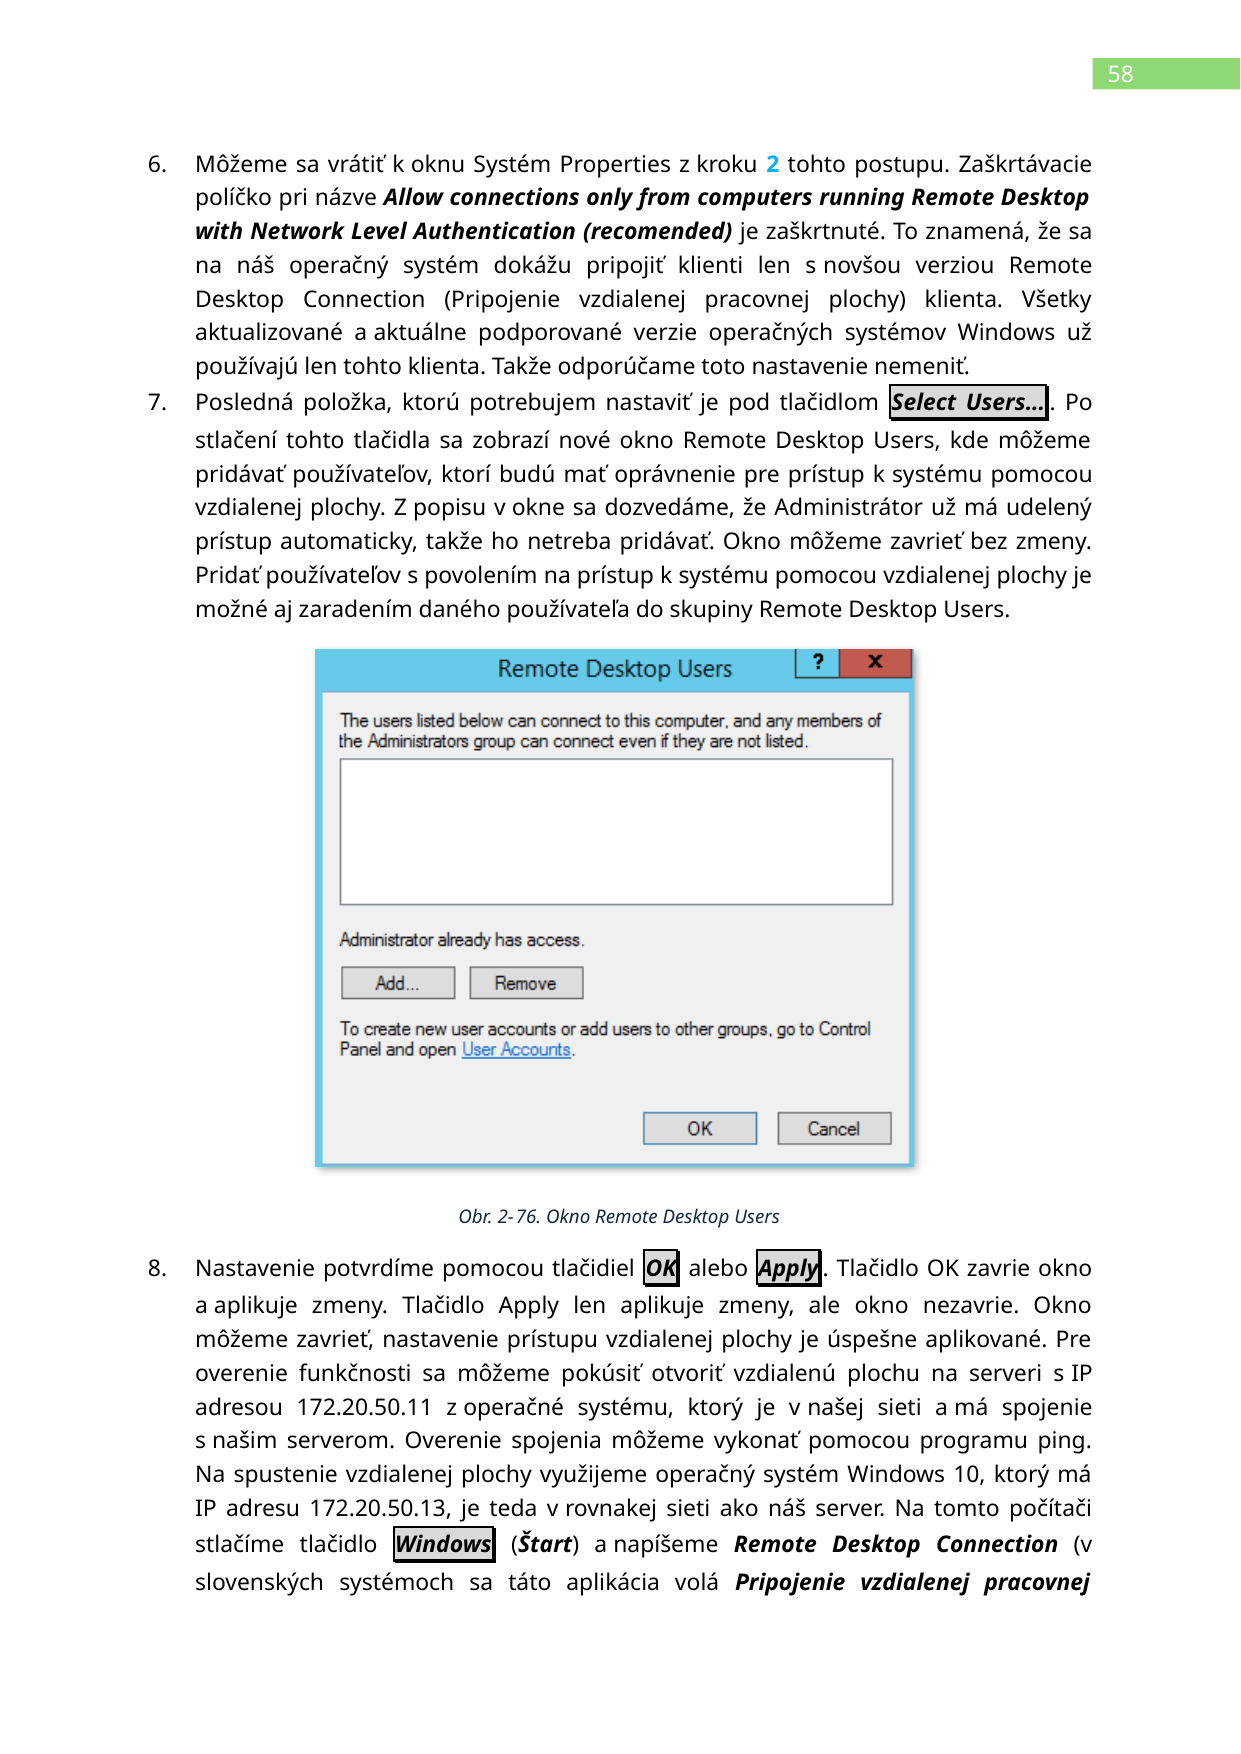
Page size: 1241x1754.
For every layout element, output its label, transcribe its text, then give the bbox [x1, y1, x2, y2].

picture [315, 649, 914, 1167]
list Posledná položka, ktorú potrebujem nastaviť je pod tlačidlom Select Users.... Po stlačení tohto tlačidla sa zobrazí nové okno Remote Desktop Users, kde môžeme pridávať používateľov, ktorí budú mať oprávnenie pre prístup k systému pomocou vzdialenej plochy. Z popisu v okne sa dozvedáme, že Administrátor už má udelený prístup automaticky, takže ho netreba pridávať. Okno môžeme zavrieť bez zmeny. Pridať používateľov s povolením na prístup k systému pomocou vzdialenej plochy je možné aj zaradením daného používateľa do skupiny Remote Desktop Users. [148, 384, 1093, 624]
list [148, 1249, 1093, 1597]
list Môžeme sa vrátiť k oknu Systém Properties z kroku 2 tohto postupu. Zaškrtávacie políčko pri názve Allow connections only from computers running Remote Desktop with Network Level Authentication (recomended) je zaškrtnuté. To znamená, že sa na náš operačný systém dokážu pripojiť klienti len s novšou verziou Remote Desktop Connection (Pripojenie vzdialenej pracovnej plochy) klienta. Všetky aktualizované a aktuálne podporované verzie operačných systémov Windows už používajú len tohto klienta. Takže odporúčame toto nastavenie nemeniť. [148, 148, 1093, 381]
